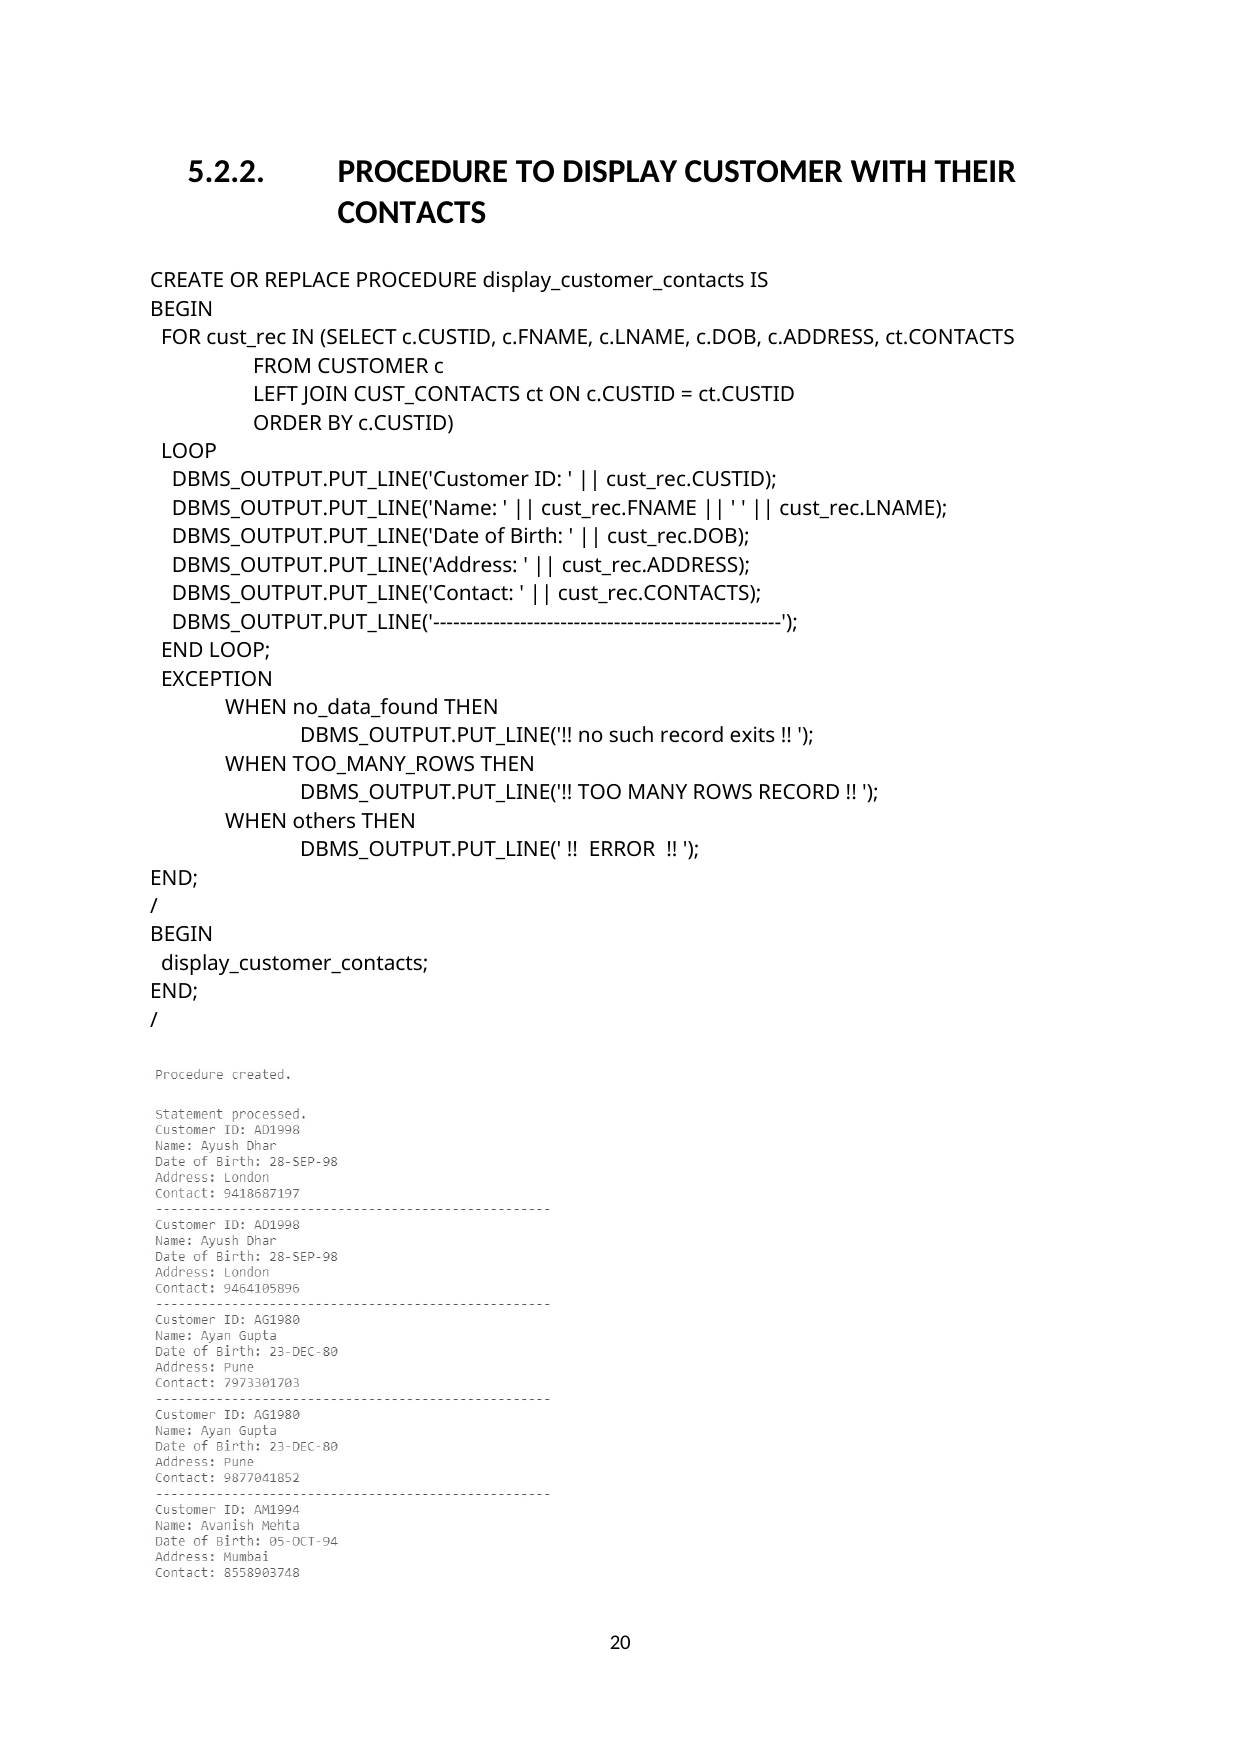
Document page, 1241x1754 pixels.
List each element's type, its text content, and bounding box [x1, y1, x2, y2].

text DBMS_OUTPUT.PUT_LINE('!! TOO MANY ROWS RECORD !! '); [150, 777, 1090, 806]
text LEFT JOIN CUST_CONTACTS ct ON c.CUSTID = ct.CUSTID [150, 379, 1090, 408]
list PROCEDURE TO DISPLAY CUSTOMER WITH THEIR CONTACTS [187, 150, 1090, 231]
text FROM CUSTOMER c [150, 351, 1090, 379]
text CREATE OR REPLACE PROCEDURE display_customer_contacts IS [150, 266, 1090, 294]
picture [150, 1067, 559, 1583]
text WHEN others THEN [150, 806, 1090, 834]
text WHEN no_data_found THEN [150, 692, 1090, 721]
text DBMS_OUTPUT.PUT_LINE('Address: ' || cust_rec.ADDRESS); [150, 550, 1090, 578]
text DBMS_OUTPUT.PUT_LINE('Name: ' || cust_rec.FNAME || ' ' || cust_rec.LNAME); [150, 493, 1090, 521]
text / [150, 891, 1090, 919]
text LOOP [150, 436, 1090, 464]
text BEGIN [150, 919, 1090, 948]
text DBMS_OUTPUT.PUT_LINE('Date of Birth: ' || cust_rec.DOB); [150, 521, 1090, 550]
text / [150, 1005, 1090, 1033]
text display_customer_contacts; [150, 948, 1090, 976]
text ORDER BY c.CUSTID) [150, 408, 1090, 436]
text DBMS_OUTPUT.PUT_LINE('!! no such record exits !! '); [150, 721, 1090, 749]
text EXCEPTION [150, 664, 1090, 692]
text FOR cust_rec IN (SELECT c.CUSTID, c.FNAME, c.LNAME, c.DOB, c.ADDRESS, ct.CONTACTS [150, 322, 1090, 351]
text END LOOP; [150, 635, 1090, 664]
text WHEN TOO_MANY_ROWS THEN [150, 749, 1090, 777]
text END; [150, 976, 1090, 1005]
text DBMS_OUTPUT.PUT_LINE('Customer ID: ' || cust_rec.CUSTID); [150, 464, 1090, 493]
text BEGIN [150, 294, 1090, 322]
text DBMS_OUTPUT.PUT_LINE(' !! ERROR !! '); [150, 834, 1090, 863]
text END; [150, 863, 1090, 891]
text DBMS_OUTPUT.PUT_LINE('----------------------------------------------------'); [150, 607, 1090, 635]
text DBMS_OUTPUT.PUT_LINE('Contact: ' || cust_rec.CONTACTS); [150, 578, 1090, 607]
